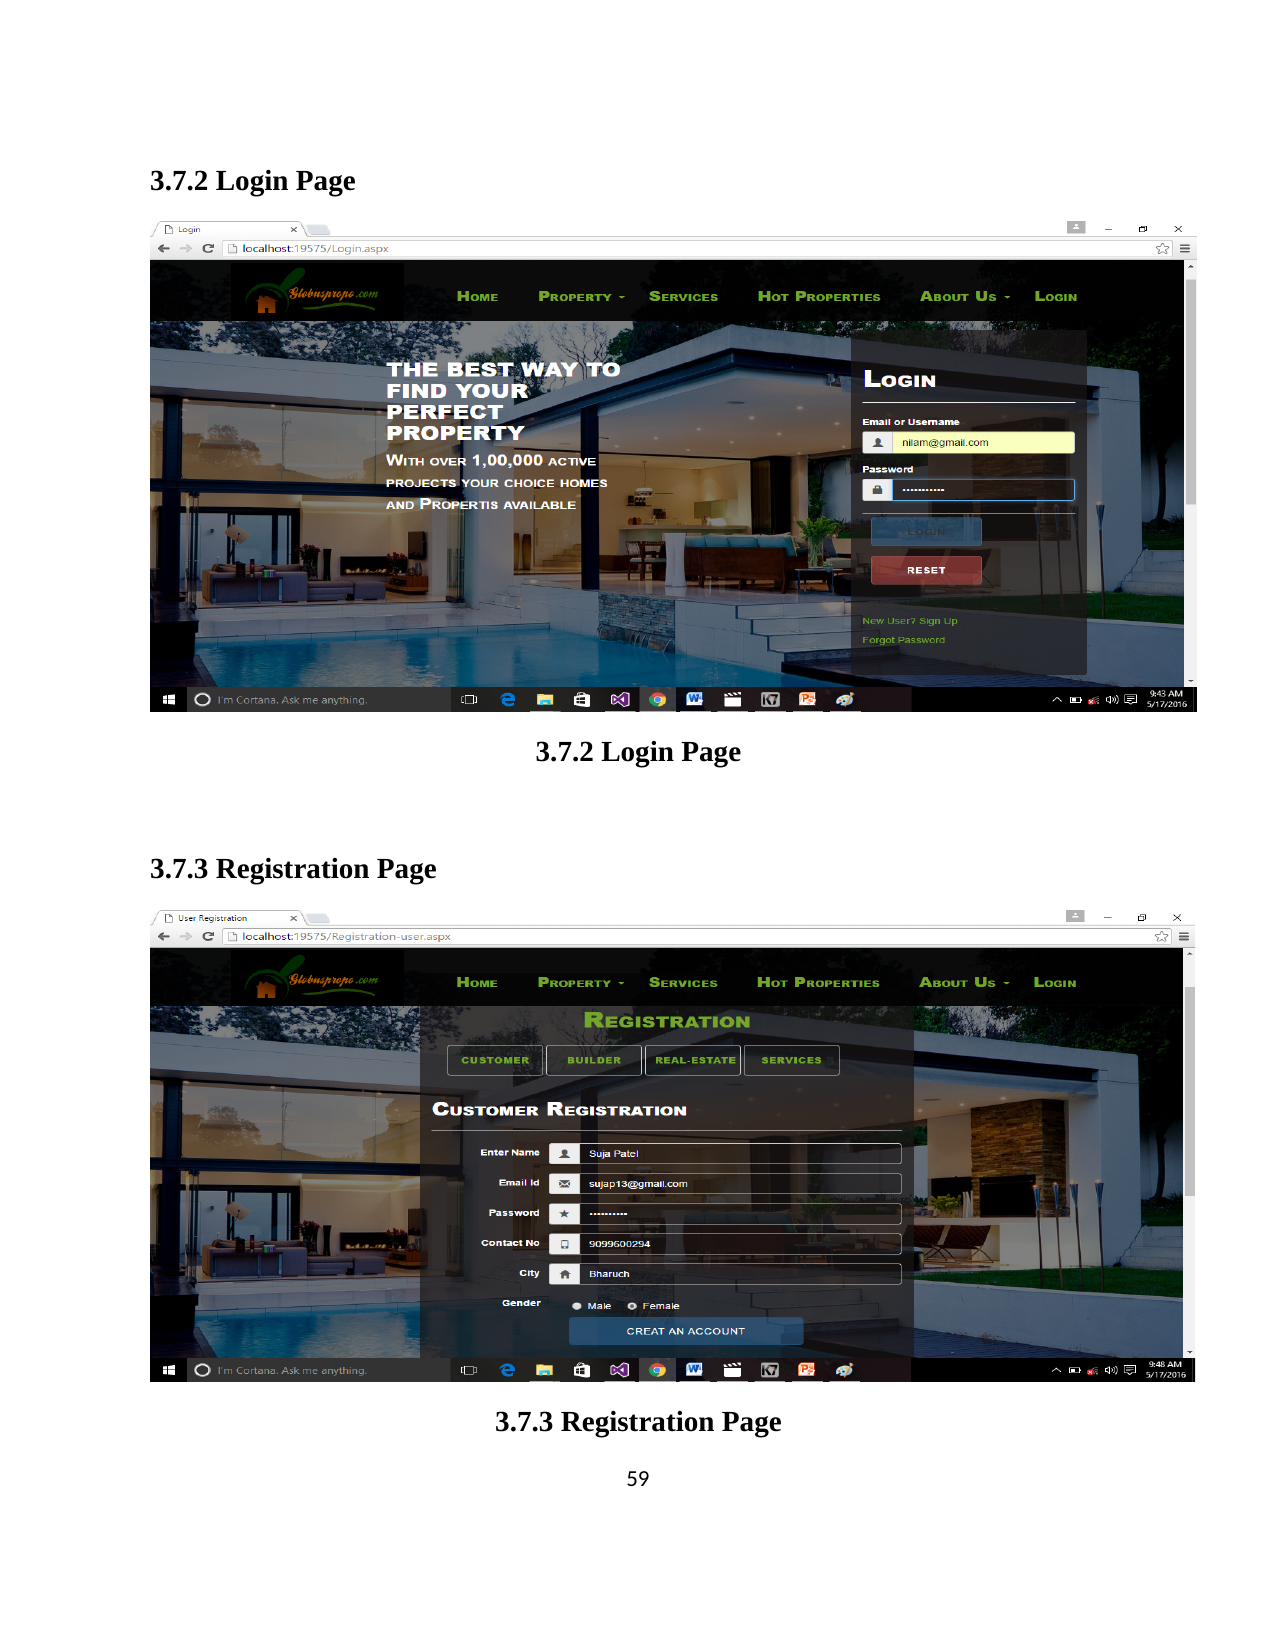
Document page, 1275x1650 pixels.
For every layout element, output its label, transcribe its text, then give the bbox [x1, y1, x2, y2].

picture [150, 221, 1197, 712]
text 3.7.2 Login Page [150, 734, 1127, 768]
picture [150, 910, 1196, 1382]
text 3.7.3 Registration Page [150, 1404, 1127, 1438]
text 3.7.2 Login Page [150, 163, 1127, 196]
text 3.7.3 Registration Page [150, 852, 1127, 885]
